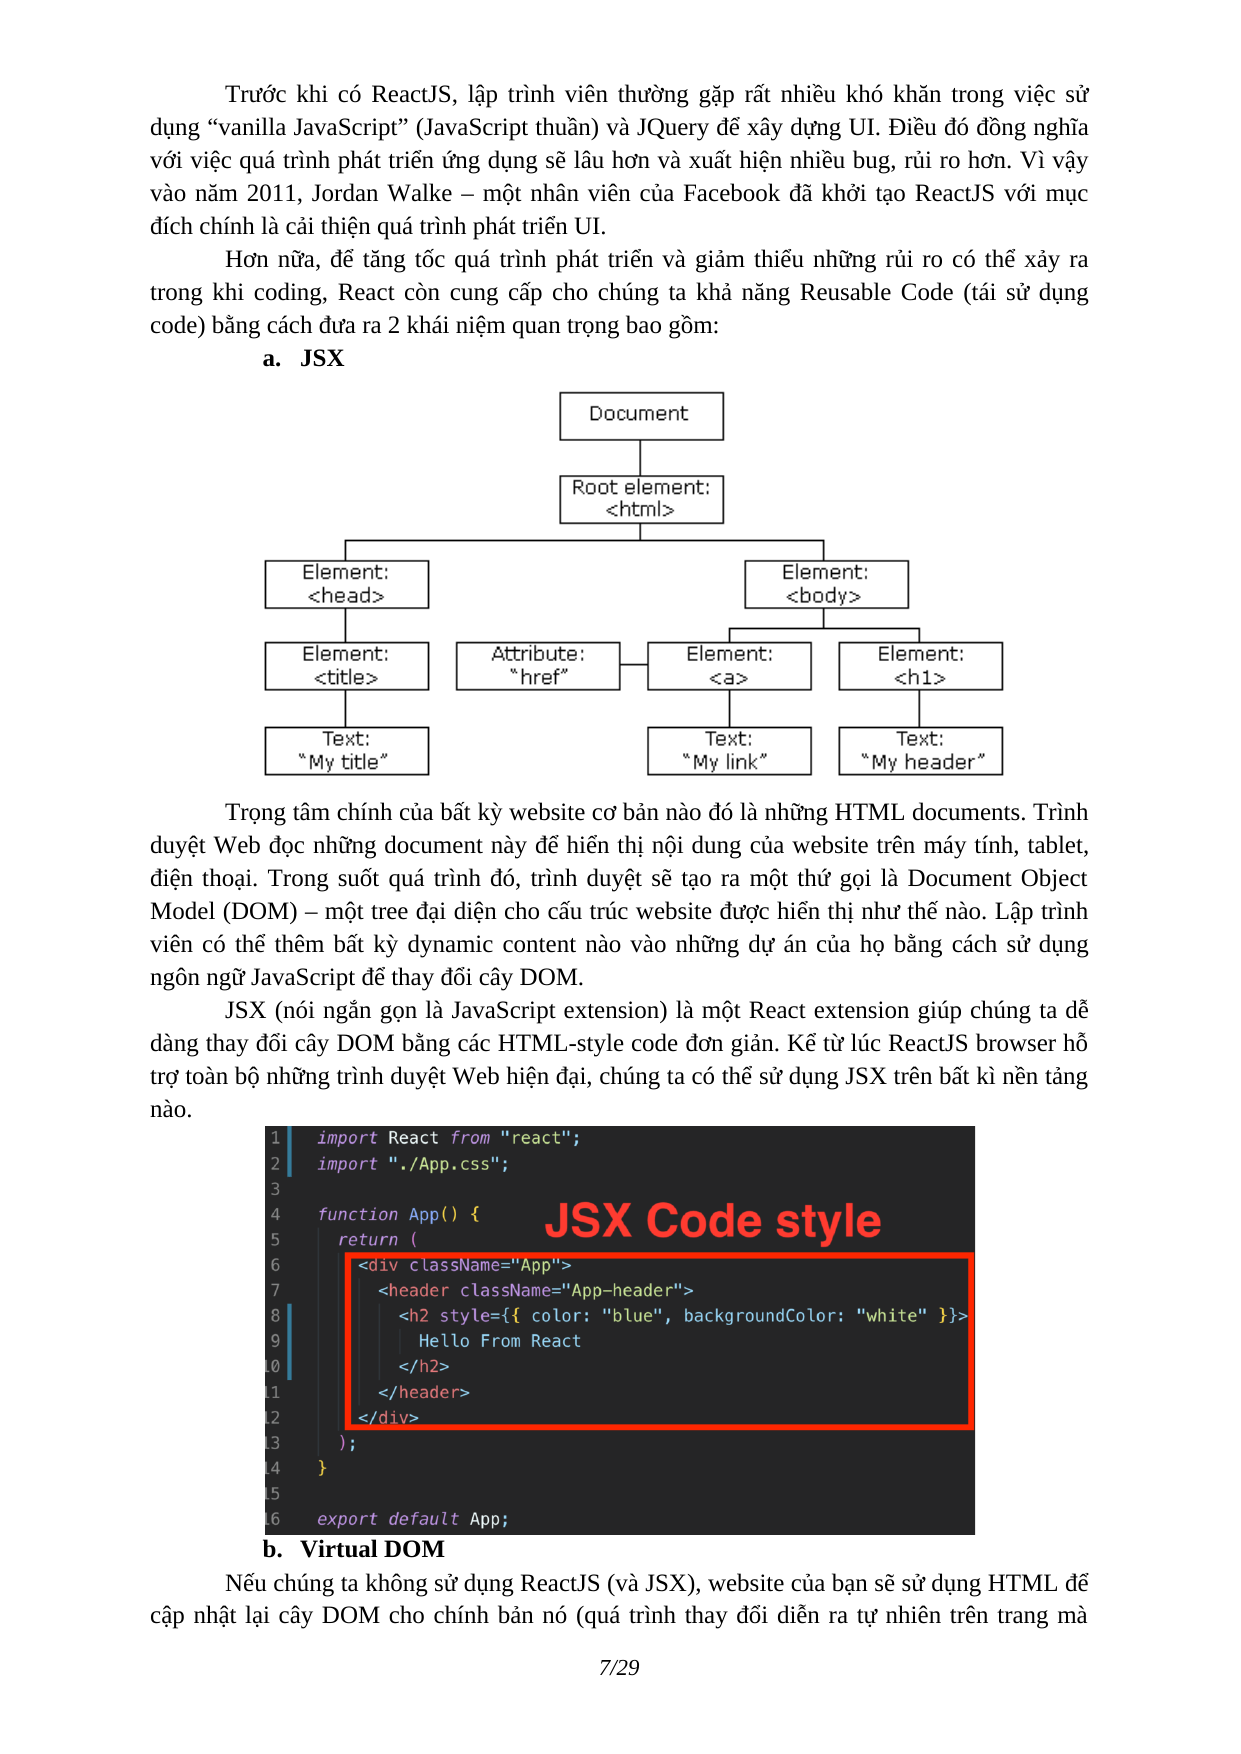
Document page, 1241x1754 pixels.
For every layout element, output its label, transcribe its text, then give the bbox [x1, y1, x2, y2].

text Trước khi có ReactJS, lập trình viên thường gặp rất nhiều khó khăn trong việc sử dụng “vanilla JavaScript” (JavaScript thuần) và JQuery để xây dựng UI. Điều đó đồng nghĩa với việc quá trình phát triển ứng dụng sẽ lâu hơn và xuất hiện nhiều bug, rủi ro hơn. Vì vậy vào năm 2011, Jordan Walke – một nhân viên của Facebook đã khởi tạo ReactJS với mục đích chính là cải thiện quá trình phát triển UI. [150, 79, 1090, 239]
list Virtual DOM [262, 1534, 1090, 1563]
picture [265, 1126, 976, 1535]
picture [254, 375, 1016, 793]
text Trọng tâm chính của bất kỳ website cơ bản nào đó là những HTML documents. Trình duyệt Web đọc những document này để hiển thị nội dung của website trên máy tính, tablet, điện thoại. Trong suốt quá trình đó, trình duyệt sẽ tạo ra một thứ gọi là Document Object Model (DOM) – một tree đại diện cho cấu trúc website được hiển thị như thế nào. Lập trình viên có thể thêm bất kỳ dynamic content nào vào những dự án của họ bằng cách sử dụng ngôn ngữ JavaScript để thay đổi cây DOM. [150, 797, 1090, 991]
text JSX (nói ngắn gọn là JavaScript extension) là một React extension giúp chúng ta dễ dàng thay đổi cây DOM bằng các HTML-style code đơn giản. Kể từ lúc ReactJS browser hỗ trợ toàn bộ những trình duyệt Web hiện đại, chúng ta có thể sử dụng JSX trên bất kì nền tảng nào. [150, 995, 1090, 1123]
text Hơn nữa, để tăng tốc quá trình phát triển và giảm thiểu những rủi ro có thể xảy ra trong khi coding, React còn cung cấp cho chúng ta khả năng Reusable Code (tái sử dụng code) bằng cách đưa ra 2 khái niệm quan trọng bao gồm: [150, 244, 1090, 338]
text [150, 1568, 1090, 1629]
list JSX [262, 343, 1090, 372]
